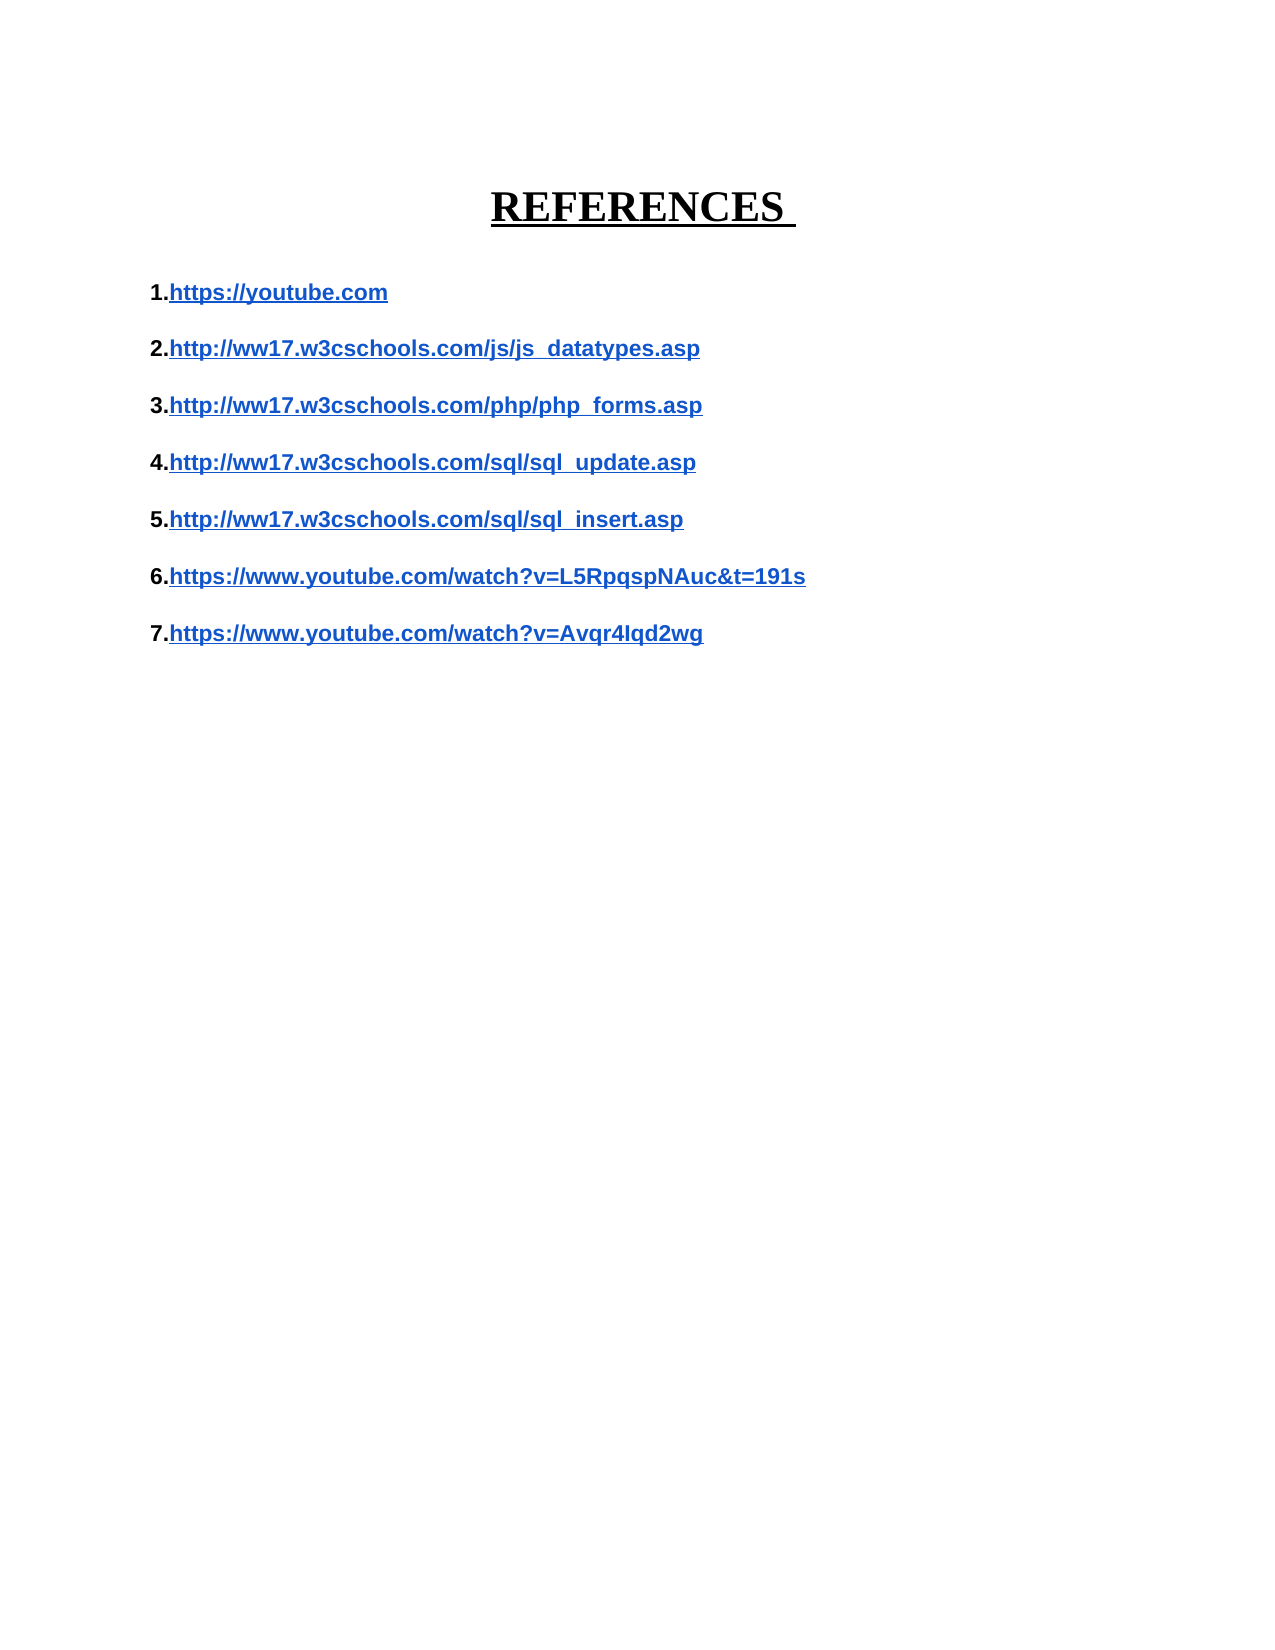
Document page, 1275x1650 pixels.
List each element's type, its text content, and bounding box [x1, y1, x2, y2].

text 5.http://ww17.w3cschools.com/sql/sql_insert.asp [150, 506, 1125, 532]
text 2.http://ww17.w3cschools.com/js/js_datatypes.asp [150, 335, 1125, 362]
text 4.http://ww17.w3cschools.com/sql/sql_update.asp [150, 449, 1125, 475]
text 6.https://www.youtube.com/watch?v=L5RpqspNAuc&t=191s [150, 563, 1125, 589]
text REFERENCES [150, 181, 1125, 231]
text 7.https://www.youtube.com/watch?v=Avqr4Iqd2wg [150, 620, 1125, 646]
text 1.https://youtube.com [150, 278, 1125, 305]
text 3.http://ww17.w3cschools.com/php/php_forms.asp [150, 392, 1125, 418]
